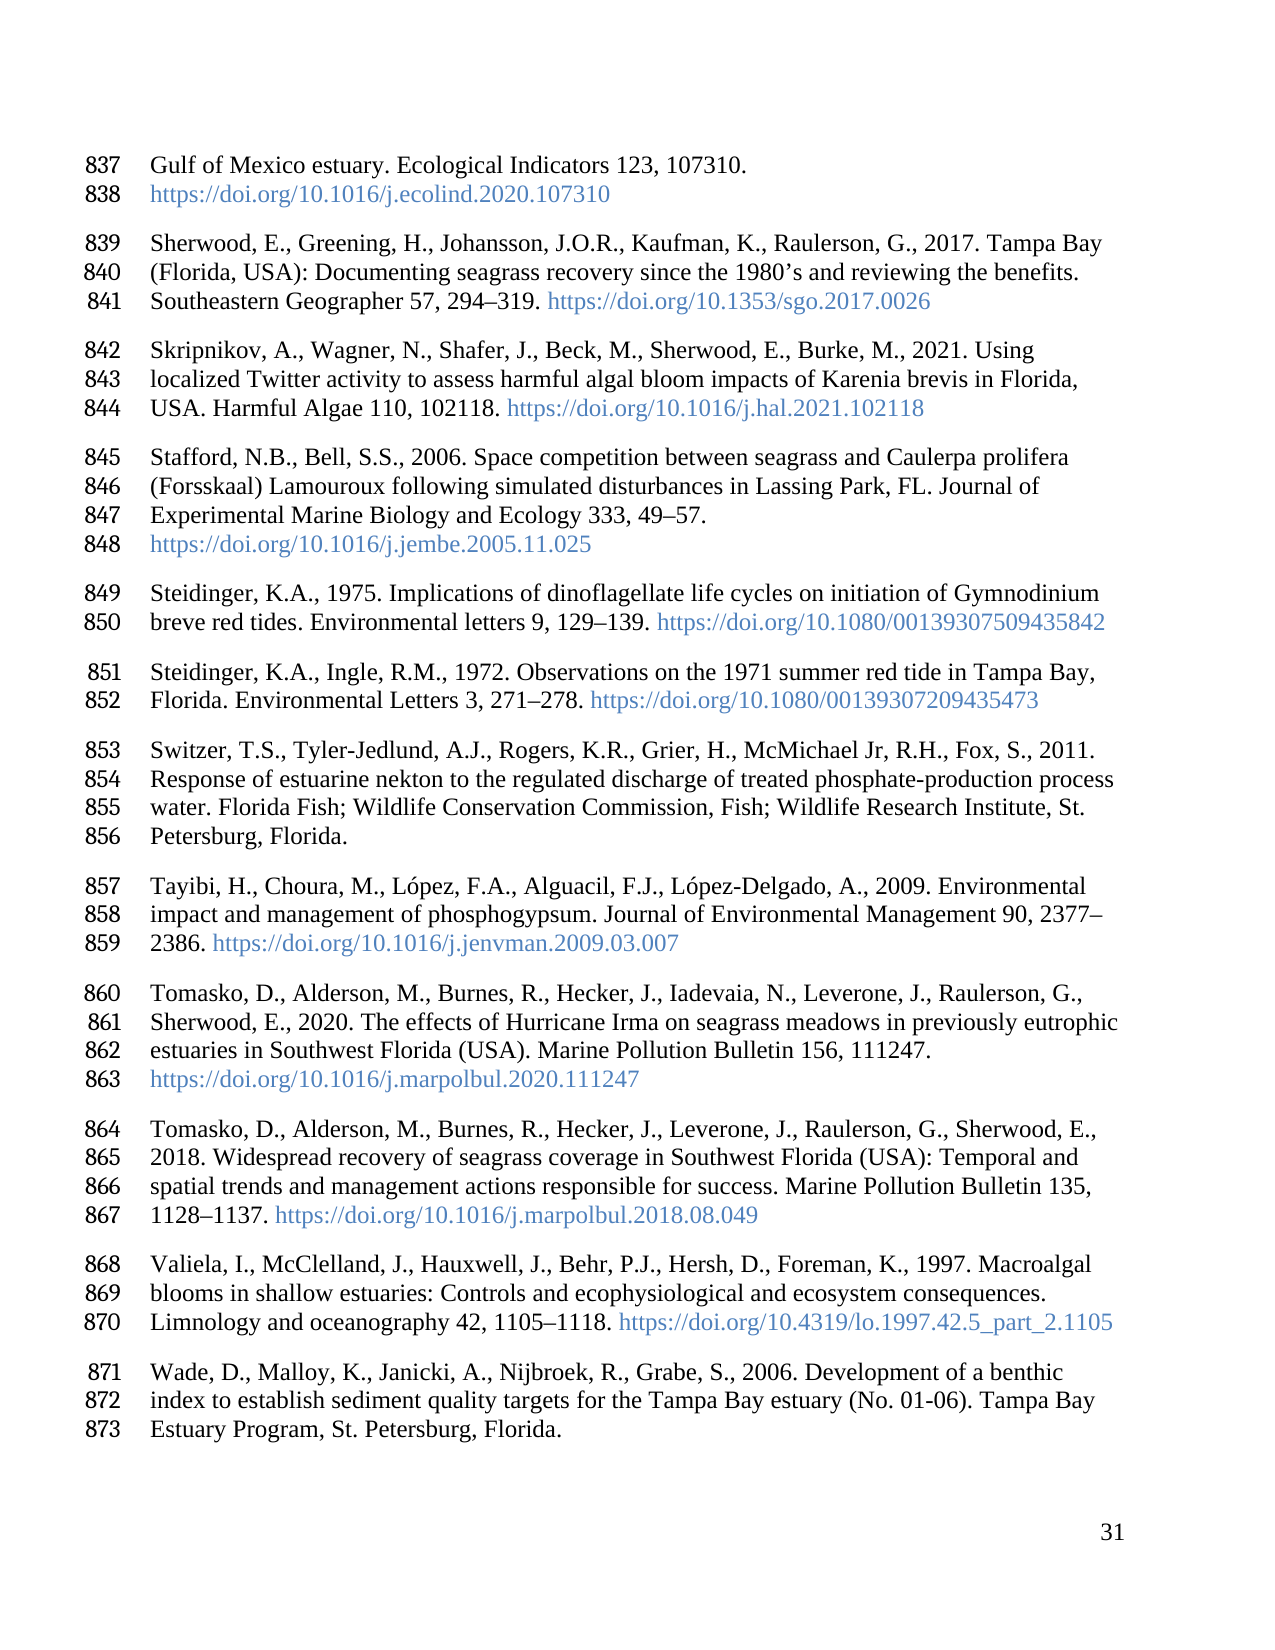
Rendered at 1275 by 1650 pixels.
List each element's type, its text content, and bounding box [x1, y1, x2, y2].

text Valiela, I., McClelland, J., Hauxwell, J., Behr, P.J., Hersh, D., Foreman, K., 1997. Macroalgal blooms in shallow estuaries: Controls and ecophysiological and ecosystem consequences. Limnology and oceanography 42, 1105–1118. https://doi.org/10.4319/lo.1997.42.5_part_2.1105 [150, 1249, 1125, 1336]
text Sherwood, E., Greening, H., Johansson, J.O.R., Kaufman, K., Raulerson, G., 2017. Tampa Bay (Florida, USA): Documenting seagrass recovery since the 1980’s and reviewing the benefits. Southeastern Geographer 57, 294–319. https://doi.org/10.1353/sgo.2017.0026 [150, 228, 1125, 314]
text Stafford, N.B., Bell, S.S., 2006. Space competition between seagrass and Caulerpa prolifera (Forsskaal) Lamouroux following simulated disturbances in Lassing Park, FL. Journal of Experimental Marine Biology and Ecology 333, 49–57. https://doi.org/10.1016/j.jembe.2005.11.025 [150, 442, 1125, 557]
text Tomasko, D., Alderson, M., Burnes, R., Hecker, J., Iadevaia, N., Leverone, J., Raulerson, G., Sherwood, E., 2020. The effects of Hurricane Irma on seagrass meadows in previously eutrophic estuaries in Southwest Florida (USA). Marine Pollution Bulletin 156, 111247. https://doi.org/10.1016/j.marpolbul.2020.111247 [150, 978, 1125, 1093]
text Skripnikov, A., Wagner, N., Shafer, J., Beck, M., Sherwood, E., Burke, M., 2021. Using localized Twitter activity to assess harmful algal bloom impacts of Karenia brevis in Florida, USA. Harmful Algae 110, 102118. https://doi.org/10.1016/j.hal.2021.102118 [150, 335, 1125, 422]
text Steidinger, K.A., 1975. Implications of dinoflagellate life cycles on initiation of Gymnodinium breve red tides. Environmental letters 9, 129–139. https://doi.org/10.1080/00139307509435842 [150, 578, 1125, 636]
text Switzer, T.S., Tyler-Jedlund, A.J., Rogers, K.R., Grier, H., McMichael Jr, R.H., Fox, S., 2011. Response of estuarine nekton to the regulated discharge of treated phosphate-production process water. Florida Fish; Wildlife Conservation Commission, Fish; Wildlife Research Institute, St. Petersburg, Florida. [150, 735, 1125, 850]
text Tomasko, D., Alderson, M., Burnes, R., Hecker, J., Leverone, J., Raulerson, G., Sherwood, E., 2018. Widespread recovery of seagrass coverage in Southwest Florida (USA): Temporal and spatial trends and management actions responsible for success. Marine Pollution Bulletin 135, 1128–1137. https://doi.org/10.1016/j.marpolbul.2018.08.049 [150, 1114, 1125, 1229]
text Tayibi, H., Choura, M., López, F.A., Alguacil, F.J., López-Delgado, A., 2009. Environmental impact and management of phosphogypsum. Journal of Environmental Management 90, 2377–2386. https://doi.org/10.1016/j.jenvman.2009.03.007 [150, 871, 1125, 957]
text Wade, D., Malloy, K., Janicki, A., Nijbroek, R., Grabe, S., 2006. Development of a benthic index to establish sediment quality targets for the Tampa Bay estuary (No. 01-06). Tampa Bay Estuary Program, St. Petersburg, Florida. [150, 1357, 1125, 1443]
text Steidinger, K.A., Ingle, R.M., 1972. Observations on the 1971 summer red tide in Tampa Bay, Florida. Environmental Letters 3, 271–278. https://doi.org/10.1080/00139307209435473 [150, 657, 1125, 714]
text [150, 150, 1125, 207]
